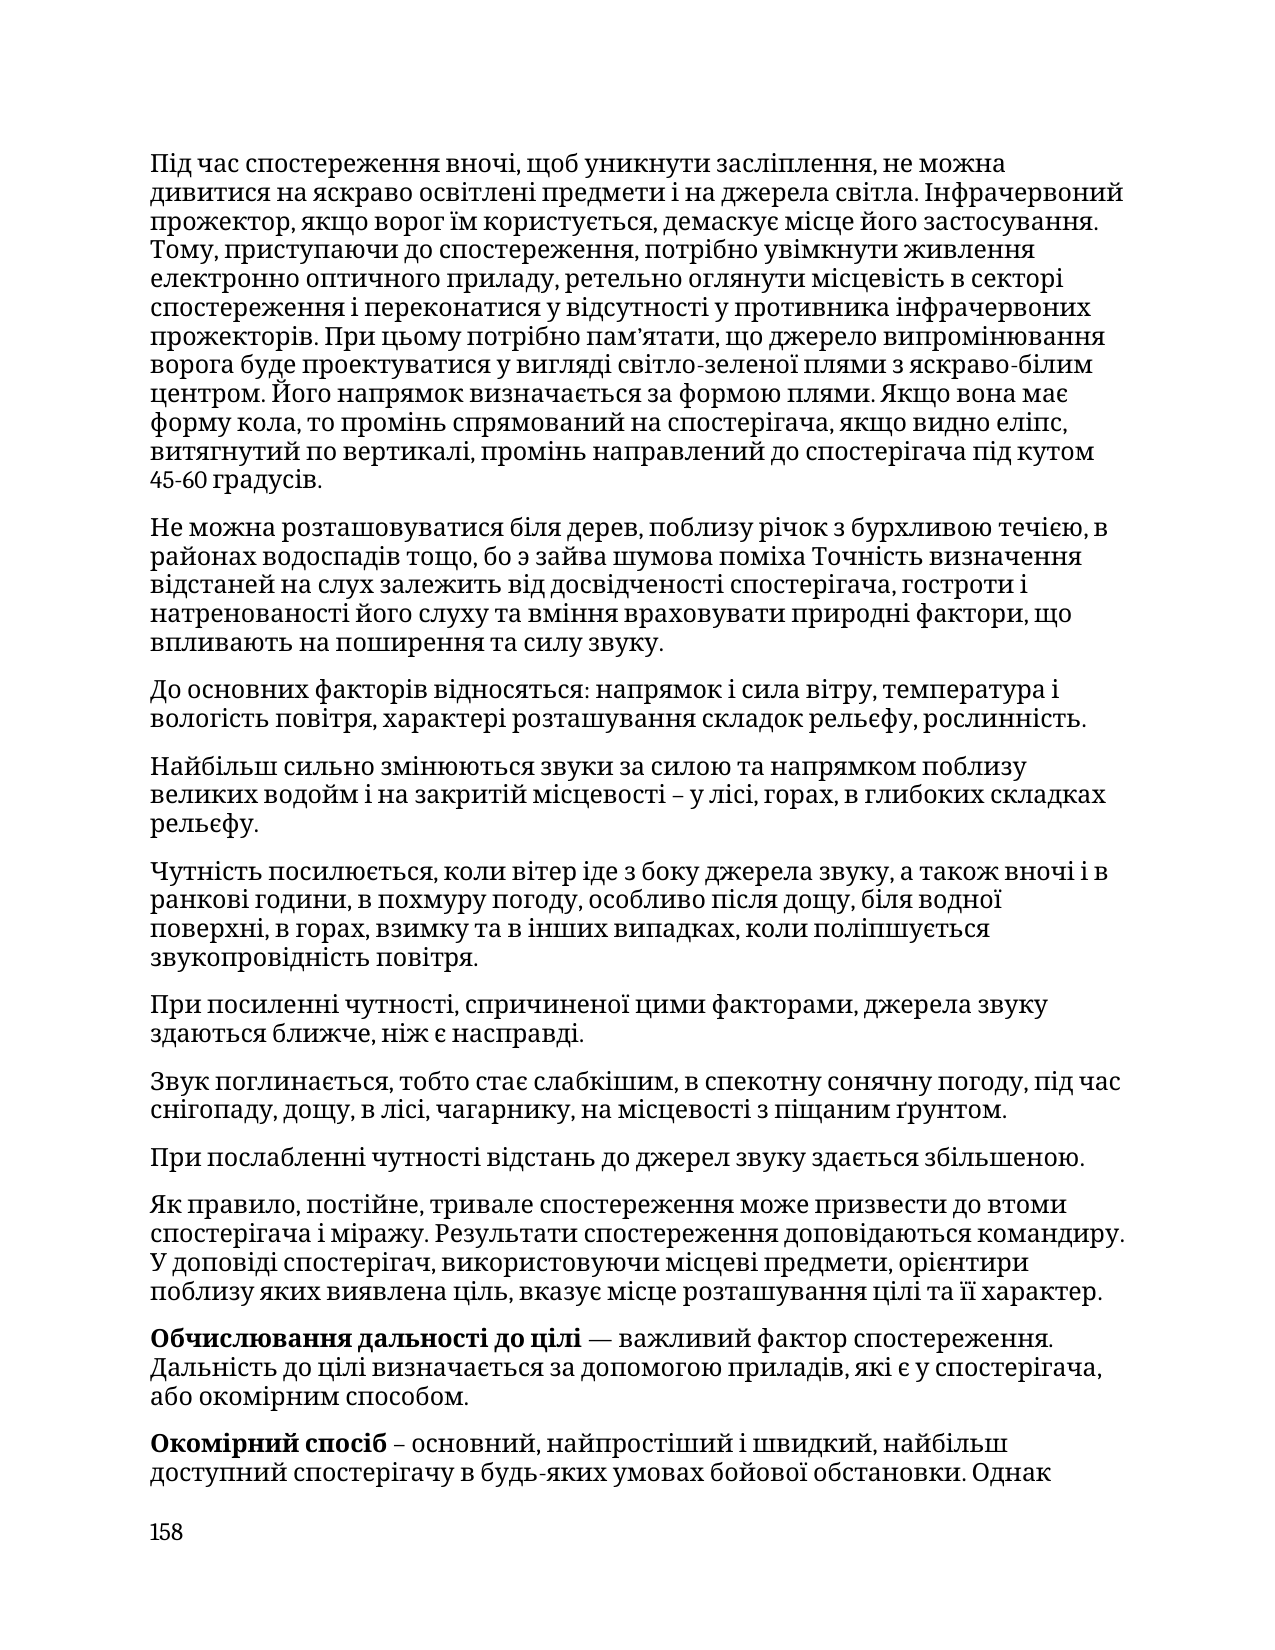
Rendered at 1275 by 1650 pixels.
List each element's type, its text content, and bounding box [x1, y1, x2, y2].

text Не можна розташовуватися біля дерев, поблизу річок з бурхливою течією, в районах водоспадів тощо, бо э зайва шумова поміха Точність визначення відстаней на слух залежить від досвідченості спостерігача, гостроти і натренованості його слуху та вміння враховувати природні фактори, що впливають на поширення та силу звуку. [150, 514, 1125, 657]
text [150, 1430, 1125, 1487]
text Під час спостереження вночі, щоб уникнути засліплення, не можна дивитися на яскраво освітлені предмети і на джерела світла. Інфрачервоний прожектор, якщо ворог їм користується, демаскує місце його застосування. Тому, приступаючи до спостереження, потрібно увімкнути живлення електронно оптичного приладу, ретельно оглянути місцевість в секторі спостереження і переконатися у відсутності у противника інфрачервоних прожекторів. При цьому потрібно пам’ятати, що джерело випромінювання ворога буде проектуватися у вигляді світло-зеленої плями з яскраво-білим центром. Його напрямок визначається за формою плями. Якщо вона має форму кола, то промінь спрямований на спостерігача, якщо видно еліпс, витягнутий по вертикалі, промінь направлений до спостерігача під кутом 45-60 градусів. [150, 150, 1125, 495]
text Звук поглинається, тобто стає слабкішим, в спекотну сонячну погоду, під час снігопаду, дощу, в лісі, чагарнику, на місцевості з піщаним ґрунтом. [150, 1067, 1125, 1125]
text До основних факторів відносяться: напрямок і сила вітру, температура і вологість повітря, характері розташування складок рельєфу, рослинність. [150, 676, 1125, 734]
text При послабленні чутності відстань до джерел звуку здається збільшеною. [150, 1144, 1125, 1172]
text Чутність посилюється, коли вітер іде з боку джерела звуку, а також вночі і в ранкові години, в похмуру погоду, особливо після дощу, біля водної поверхні, в горах, взимку та в інших випадках, коли поліпшується звукопровідність повітря. [150, 857, 1125, 972]
text Як правило, постійне, тривале спостереження може призвести до втоми спостерігача і міражу. Результати спостереження доповідаються командиру. У доповіді спостерігач, використовуючи місцеві предмети, орієнтири поблизу яких виявлена ціль, вказує місце розташування цілі та її характер. [150, 1191, 1125, 1306]
text Обчислювання дальності до цілі — важливий фактор спостереження. Дальність до цілі визначається за допомогою приладів, які є у спостерігача, або окомірним способом. [150, 1325, 1125, 1411]
text Найбільш сильно змінюються звуки за силою та напрямком поблизу великих водойм і на закритій місцевості – у лісі, горах, в глибоких складках рельєфу. [150, 752, 1125, 839]
text При посиленні чутності, спричиненої цими факторами, джерела звуку здаються ближче, ніж є насправді. [150, 991, 1125, 1049]
